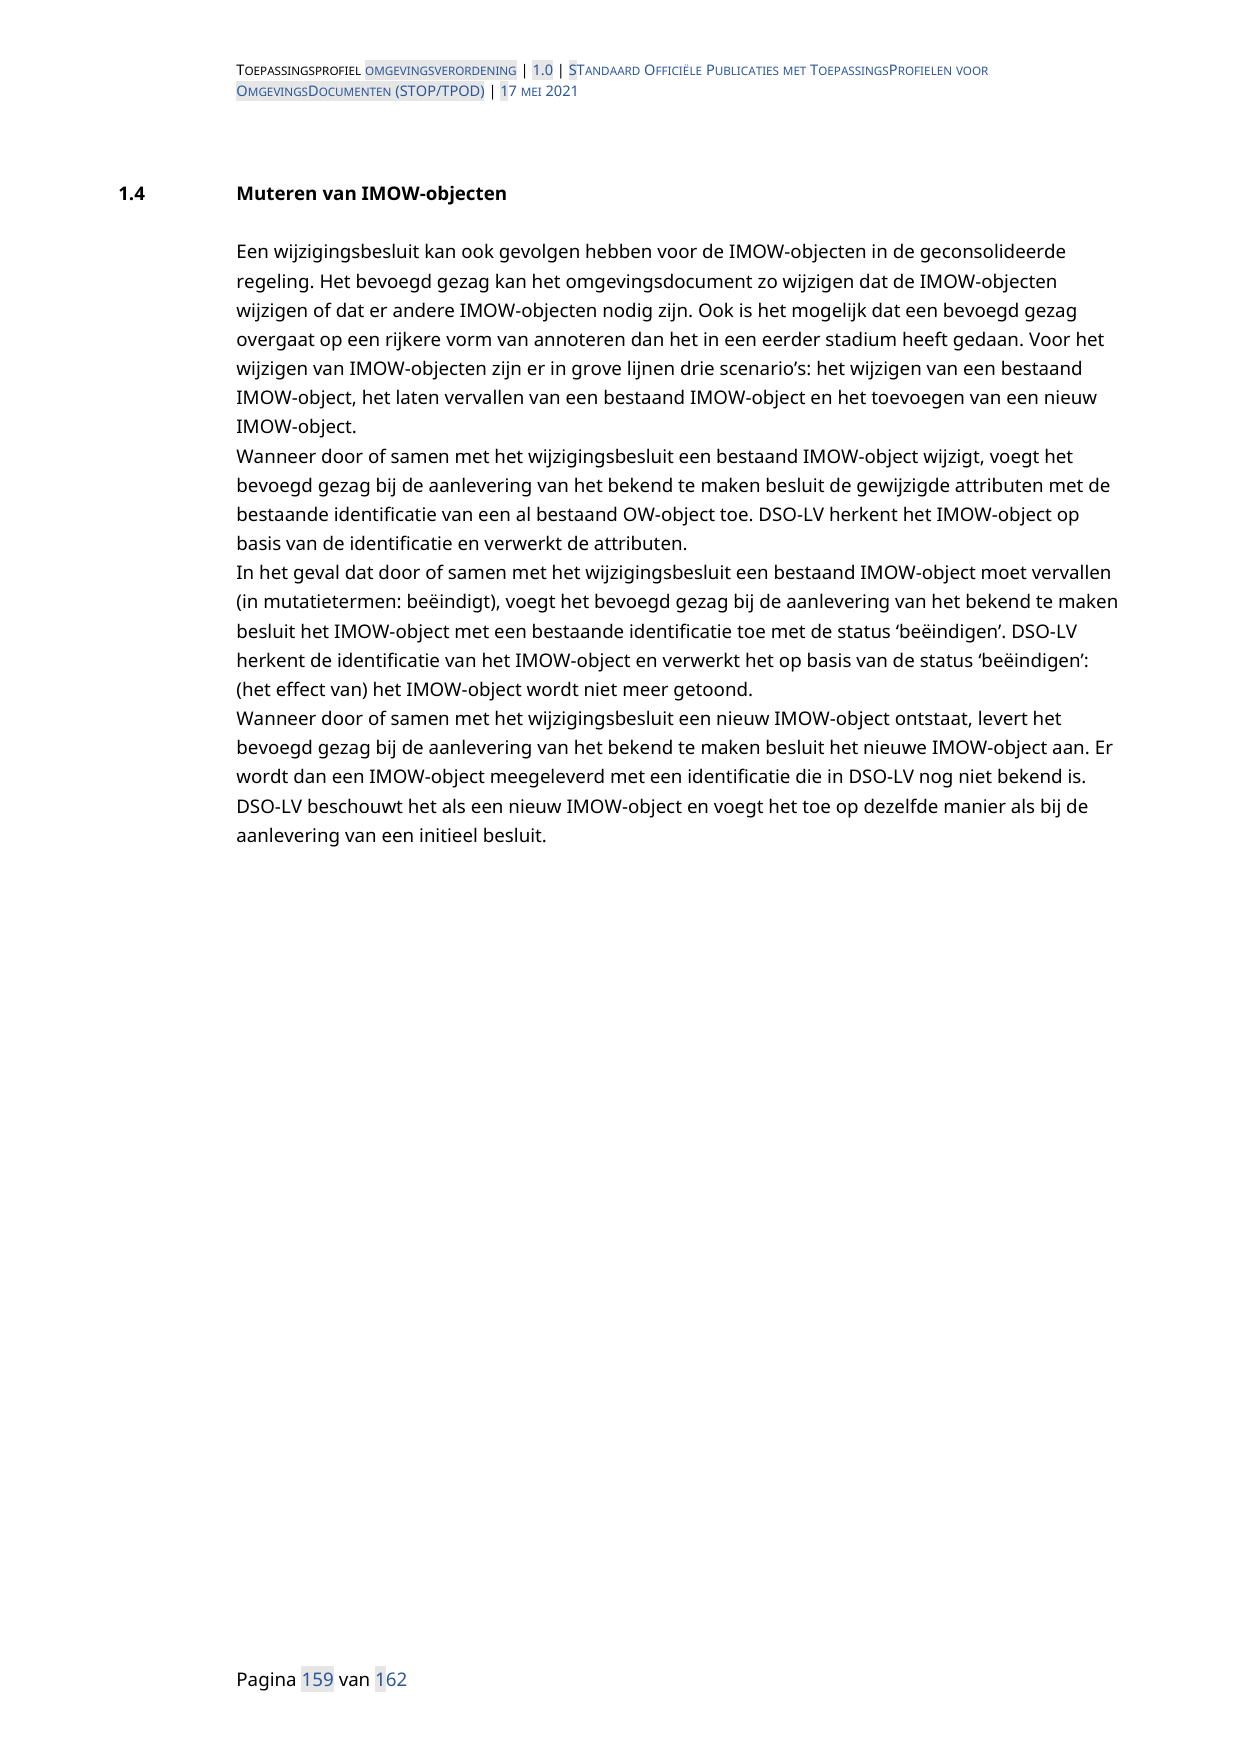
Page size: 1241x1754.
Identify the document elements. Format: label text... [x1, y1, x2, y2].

subtitle Muteren van IMOW-objecten [118, 177, 1122, 206]
text Wanneer door of samen met het wijzigingsbesluit een bestaand IMOW-object wijzigt, voegt het bevoegd gezag bij de aanlevering van het bekend te maken besluit de gewijzigde attributen met de bestaande identificatie van een al bestaand OW-object toe. DSO-LV herkent het IMOW-object op basis van de identificatie en verwerkt de attributen. [236, 440, 1122, 556]
text Wanneer door of samen met het wijzigingsbesluit een nieuw IMOW-object ontstaat, levert het bevoegd gezag bij de aanlevering van het bekend te maken besluit het nieuwe IMOW-object aan. Er wordt dan een IMOW-object meegeleverd met een identificatie die in DSO-LV nog niet bekend is. DSO-LV beschouwt het als een nieuw IMOW-object en voegt het toe op dezelfde manier als bij de aanlevering van een initieel besluit. [236, 702, 1122, 848]
text Een wijzigingsbesluit kan ook gevolgen hebben voor de IMOW-objecten in de geconsolideerde regeling. Het bevoegd gezag kan het omgevingsdocument zo wijzigen dat de IMOW-objecten wijzigen of dat er andere IMOW-objecten nodig zijn. Ook is het mogelijk dat een bevoegd gezag overgaat op een rijkere vorm van annoteren dan het in een eerder stadium heeft gedaan. Voor het wijzigen van IMOW-objecten zijn er in grove lijnen drie scenario’s: het wijzigen van een bestaand IMOW-object, het laten vervallen van een bestaand IMOW-object en het toevoegen van een nieuw IMOW-object. [236, 236, 1122, 440]
text In het geval dat door of samen met het wijzigingsbesluit een bestaand IMOW-object moet vervallen (in mutatietermen: beëindigt), voegt het bevoegd gezag bij de aanlevering van het bekend te maken besluit het IMOW-object met een bestaande identificatie toe met de status ‘beëindigen’. DSO-LV herkent de identificatie van het IMOW-object en verwerkt het op basis van de status ‘beëindigen’: (het effect van) het IMOW-object wordt niet meer getoond. [236, 556, 1122, 702]
